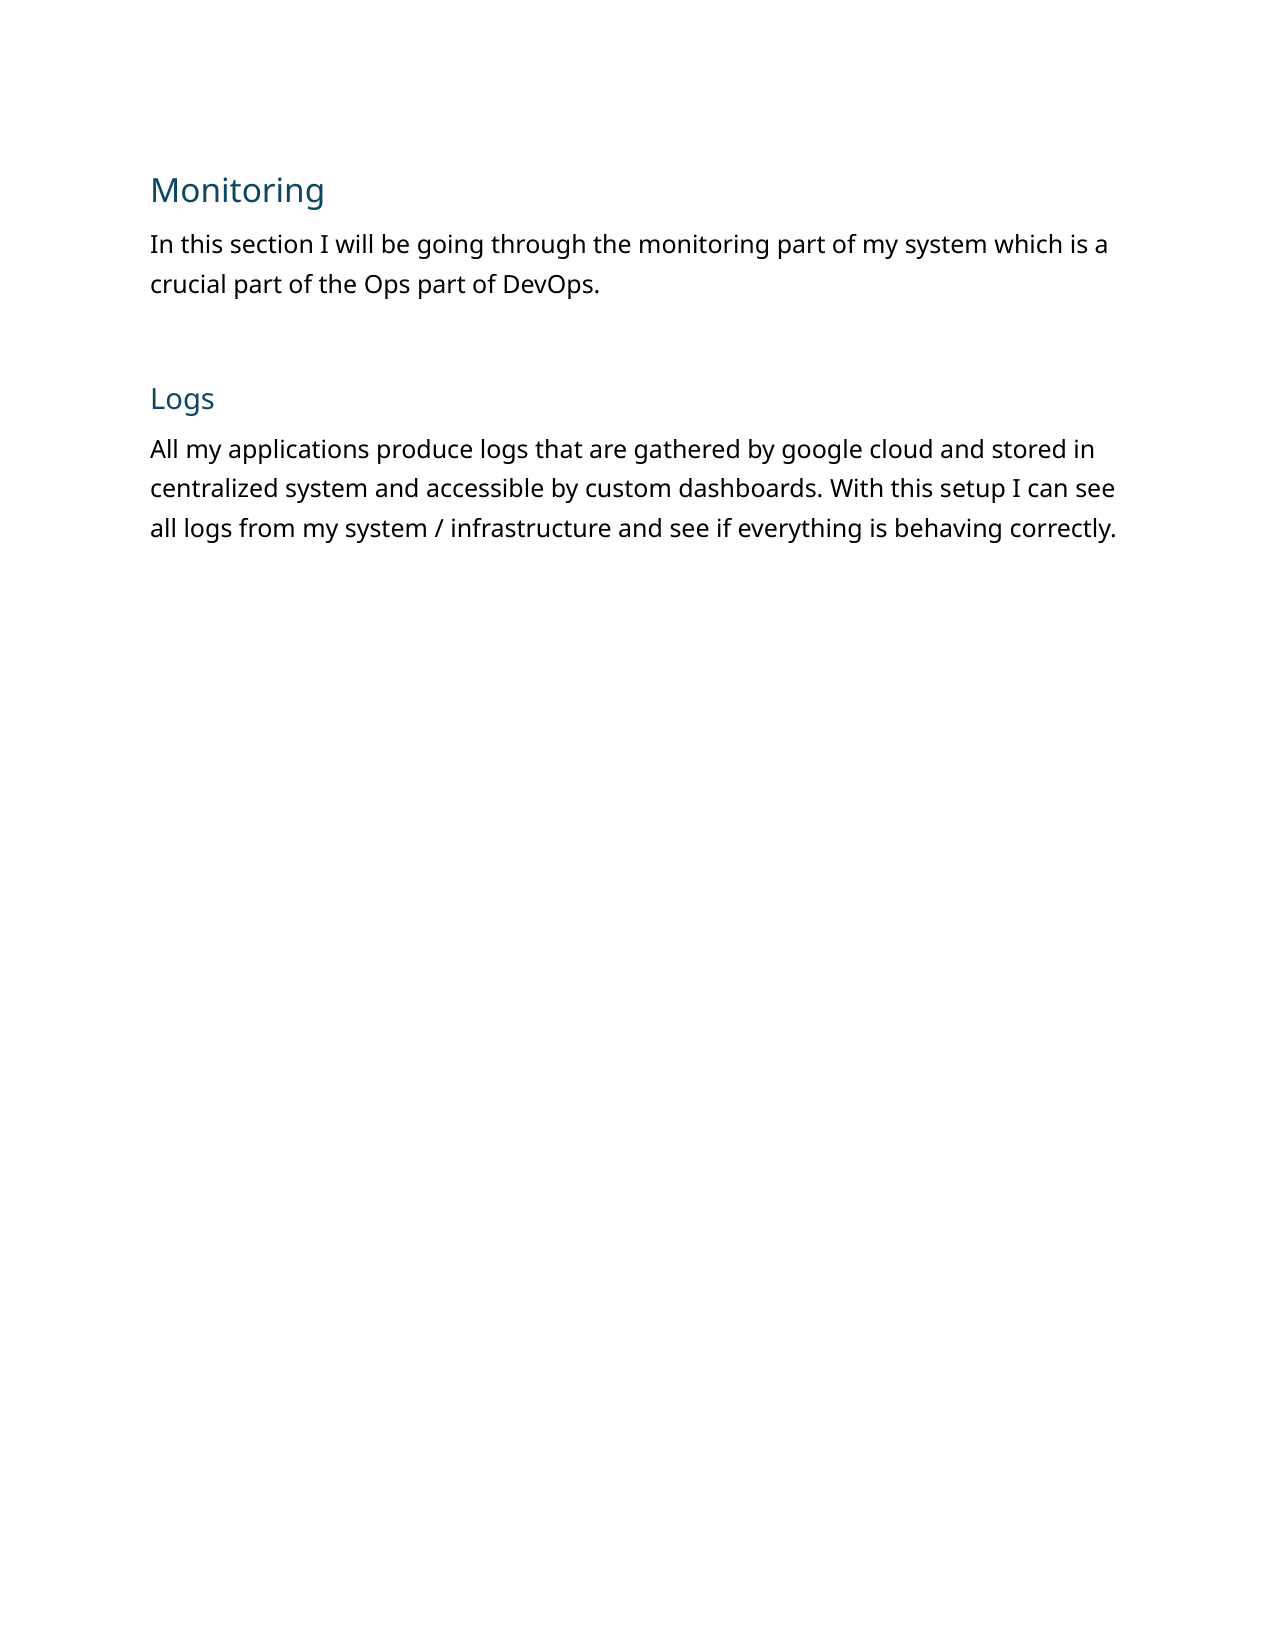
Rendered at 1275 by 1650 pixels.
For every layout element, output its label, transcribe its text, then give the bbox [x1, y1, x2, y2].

text In this section I will be going through the monitoring part of my system which is a crucial part of the Ops part of DevOps. [150, 227, 1125, 300]
text All my applications produce logs that are gathered by google cloud and stored in centralized system and accessible by custom dashboards. With this setup I can see all logs from my system / infrastructure and see if everything is behaving correctly. [150, 432, 1125, 544]
subtitle Logs [150, 378, 1125, 418]
subtitle Monitoring [150, 167, 1125, 212]
